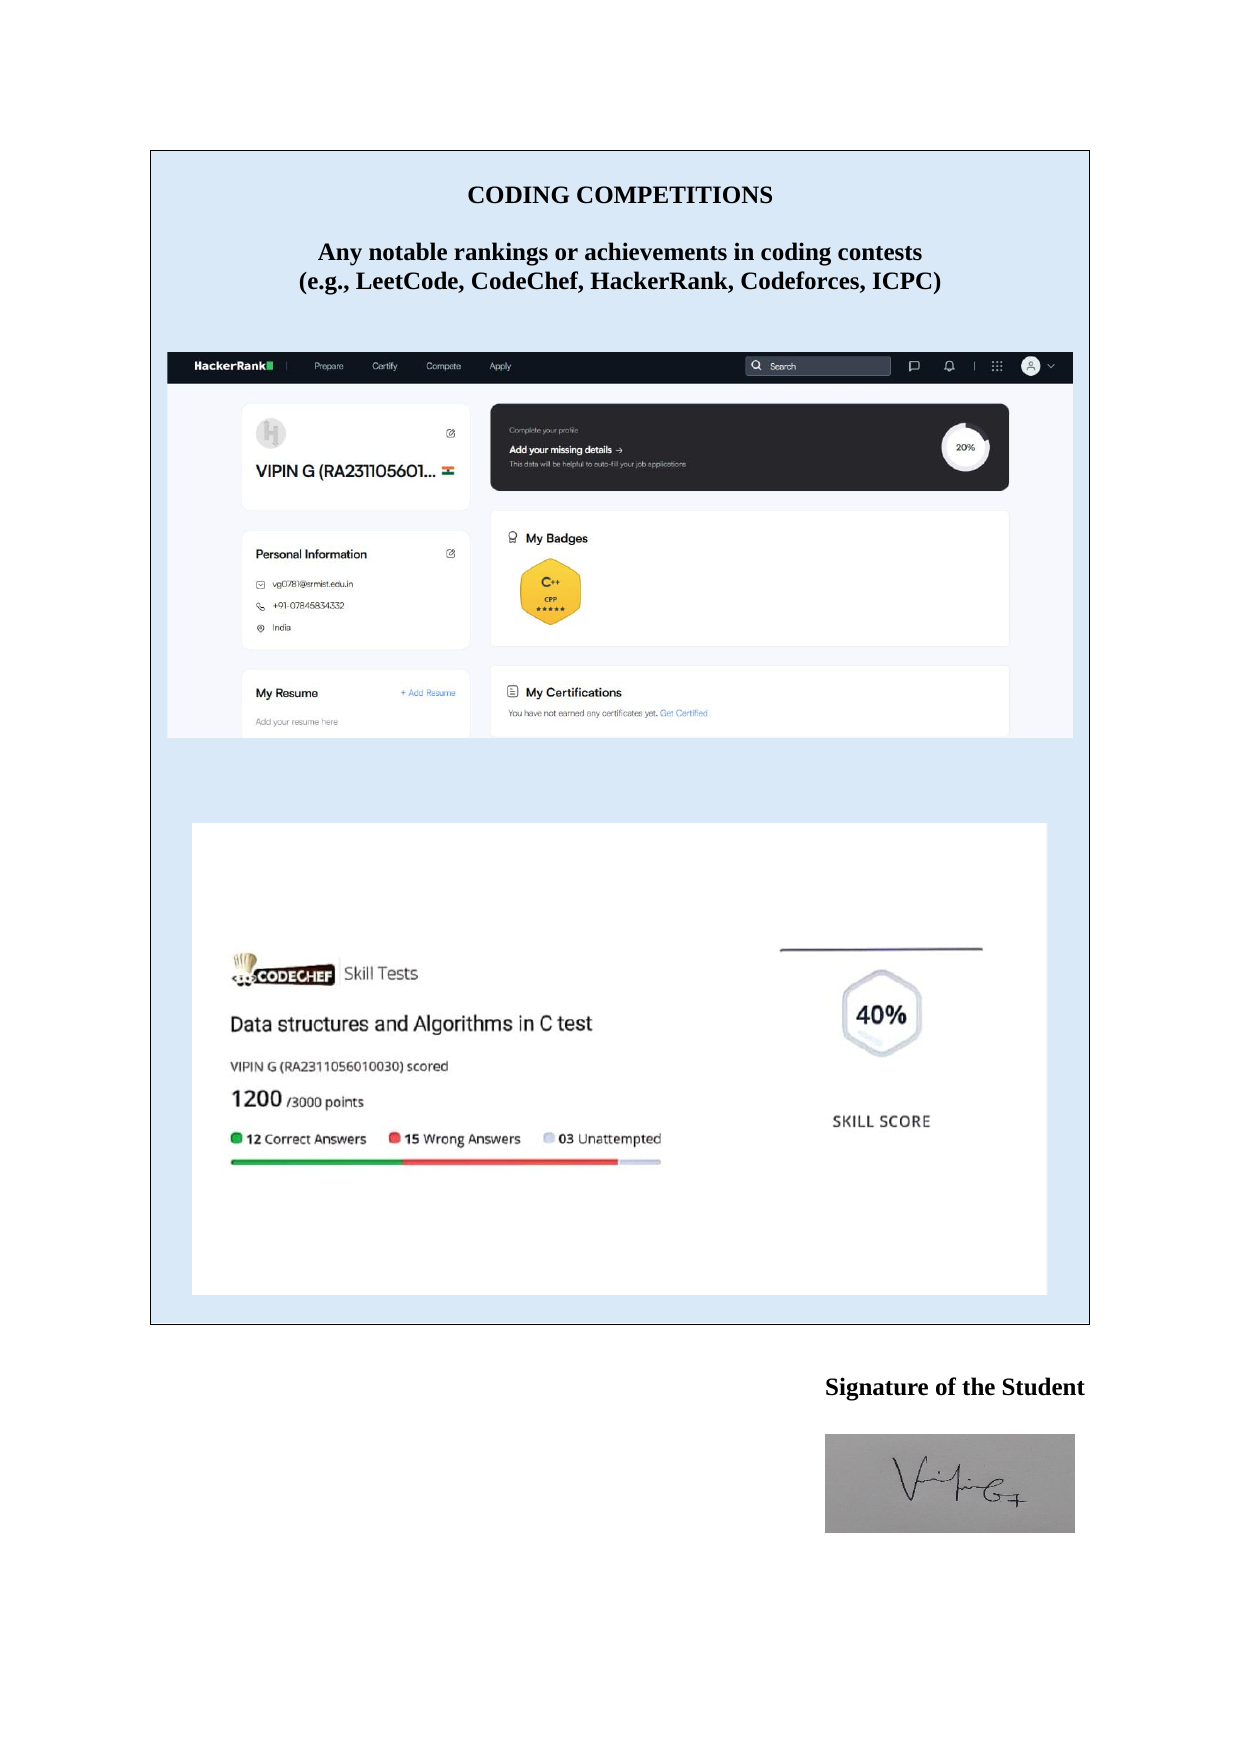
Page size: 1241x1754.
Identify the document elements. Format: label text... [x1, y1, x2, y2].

picture [825, 1434, 1075, 1533]
picture [167, 352, 1073, 738]
table_cell CODING COMPETITIONS Any notable rankings or achievements in coding contests (e.g., LeetCode, CodeChef, HackerRank, Codeforces, ICPC) [151, 151, 1089, 1323]
picture [192, 823, 1049, 1295]
